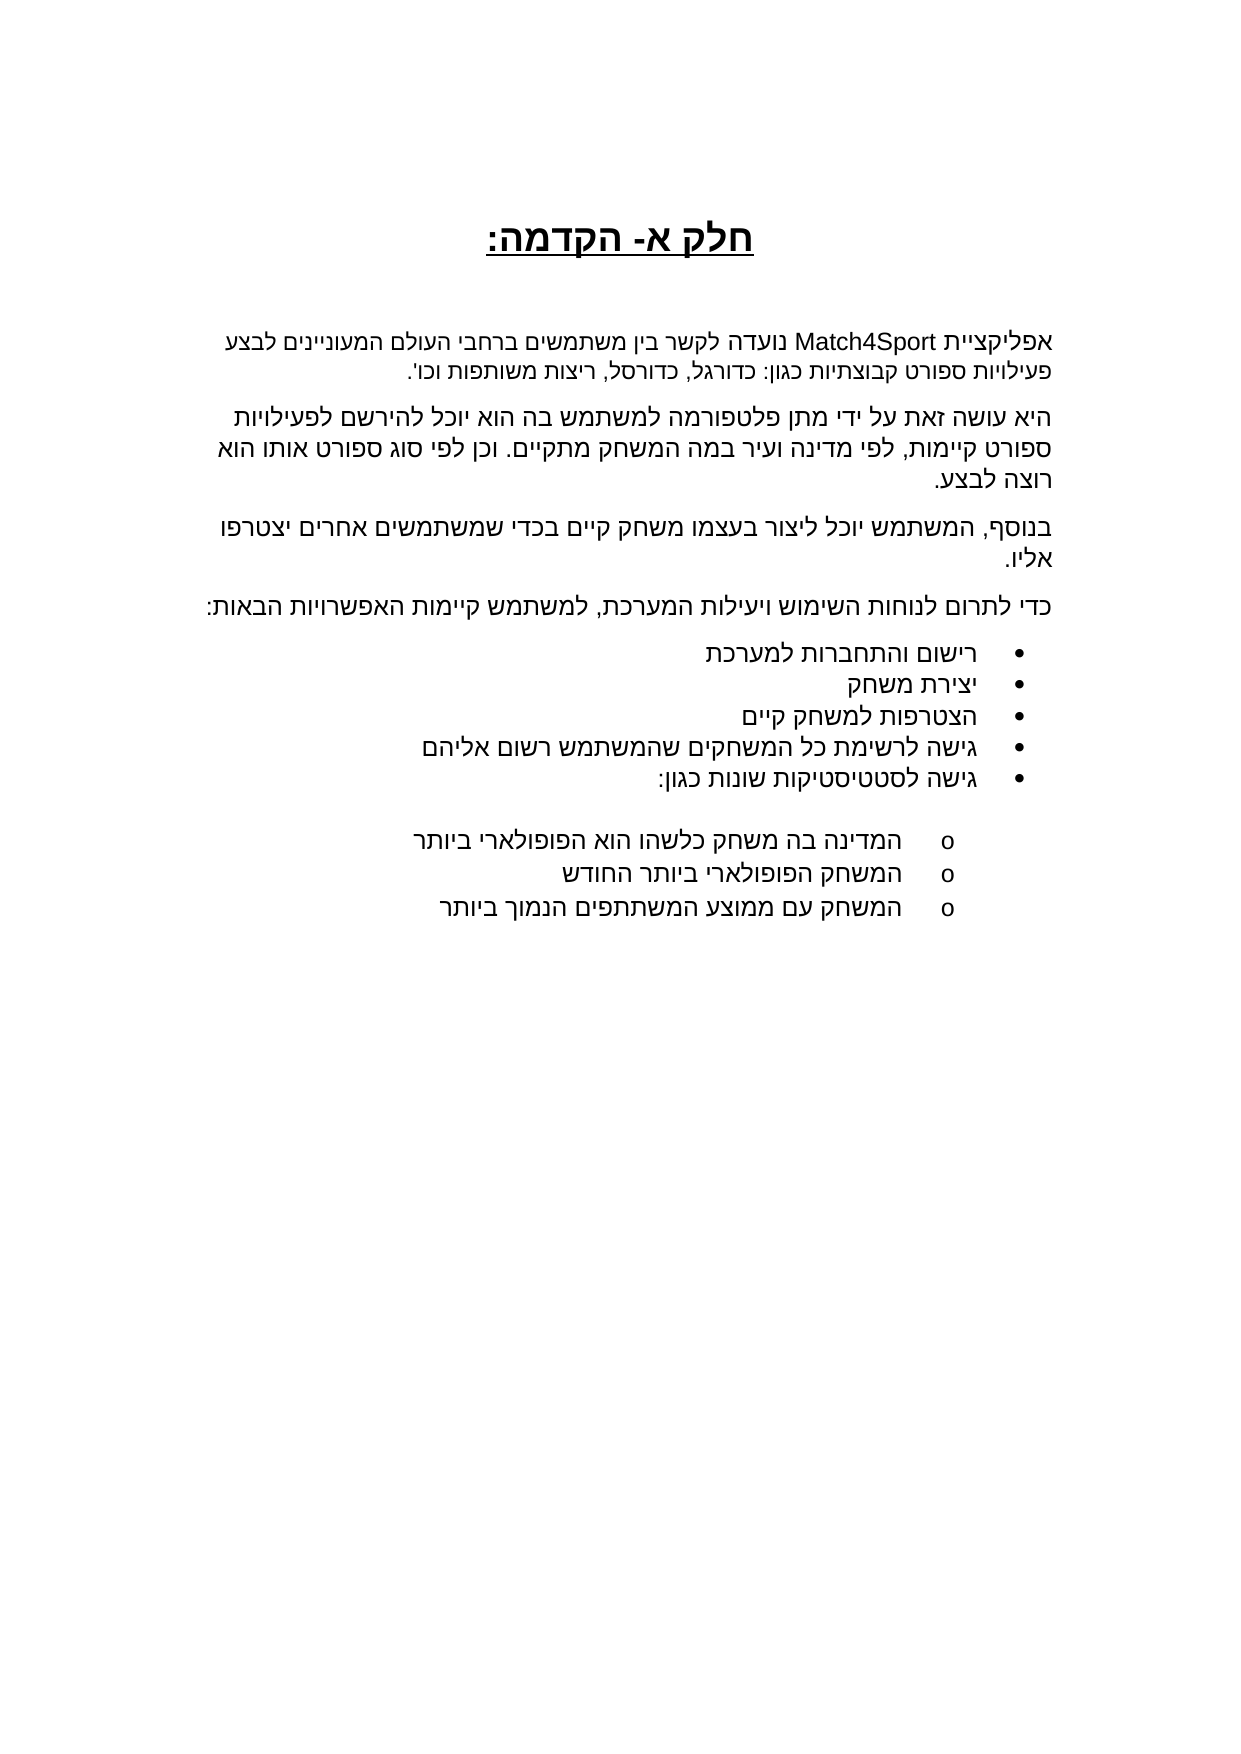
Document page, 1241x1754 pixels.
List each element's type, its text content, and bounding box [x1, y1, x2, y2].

list הצטרפות למשחק קיים [187, 702, 1015, 730]
list המשחק עם ממוצע המשתתפים הנמוך ביותר [187, 893, 940, 924]
text אפליקציית Match4Sport נועדה לקשר בין משתמשים ברחבי העולם המעוניינים לבצע פעילויות ספורט קבוצתיות כגון: כדורגל, כדורסל, ריצות משותפות וכו'. [187, 327, 1053, 384]
list רישום והתחברות למערכת [187, 639, 1015, 668]
text כדי לתרום לנוחות השימוש ויעילות המערכת, למשתמש קיימות האפשרויות הבאות: [187, 592, 1053, 620]
text היא עושה זאת על ידי מתן פלטפורמה למשתמש בה הוא יוכל להירשם לפעילויות ספורט קיימות, לפי מדינה ועיר במה המשחק מתקיים. וכן לפי סוג ספורט אותו הוא רוצה לבצע. [187, 403, 1053, 494]
text בנוסף, המשתמש יוכל ליצור בעצמו משחק קיים בכדי שמשתמשים אחרים יצטרפו אליו. [187, 513, 1053, 573]
list יצירת משחק [187, 670, 1015, 699]
text חלק א- הקדמה: [187, 216, 1053, 259]
list המשחק הפופולארי ביותר החודש [187, 859, 940, 890]
list גישה לרשימת כל המשחקים שהמשתמש רשום אליהם [187, 733, 1015, 762]
list גישה לסטטיסטיקות שונות כגון: [187, 764, 1015, 793]
list המדינה בה משחק כלשהו הוא הפופולארי ביותר [187, 826, 940, 857]
